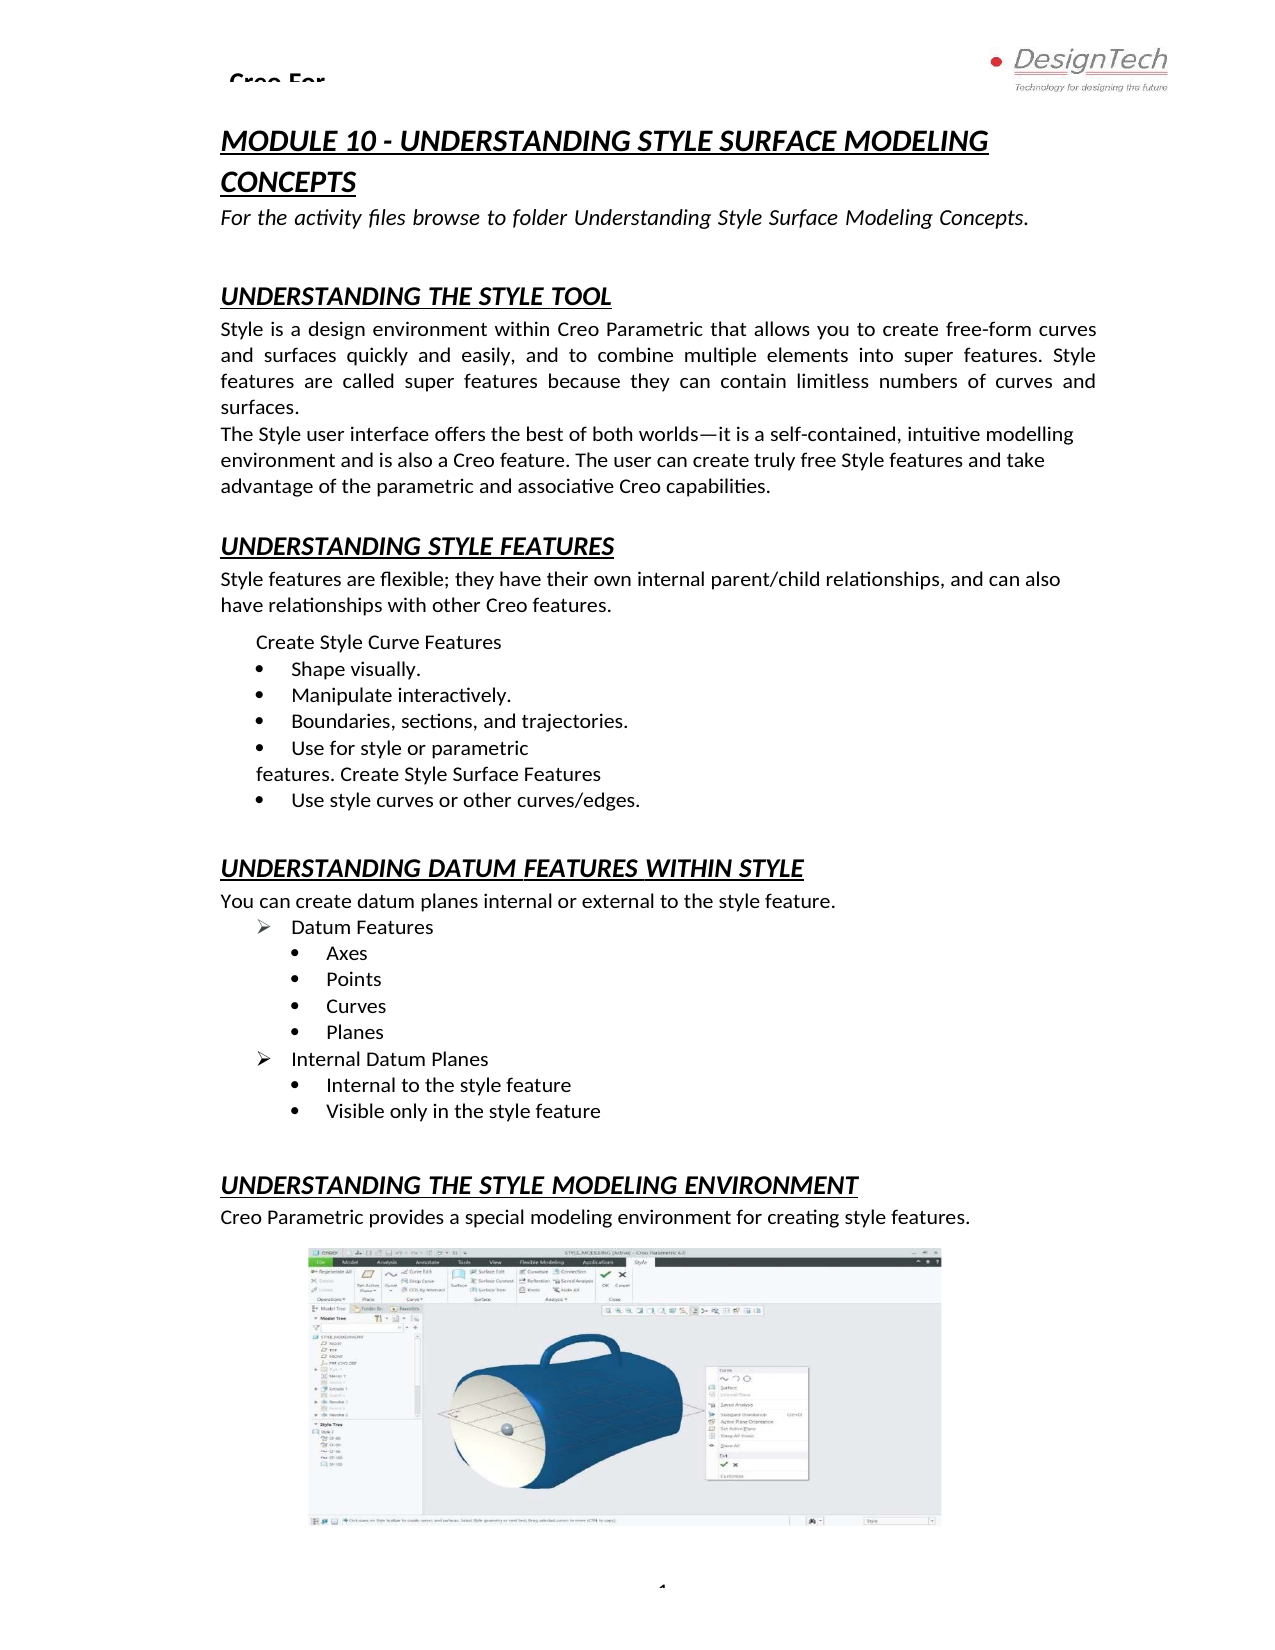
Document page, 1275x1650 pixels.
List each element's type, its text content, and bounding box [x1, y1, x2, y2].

list Planes [291, 1019, 1231, 1045]
list Shape visually. [256, 656, 1231, 681]
text The Style user interface offers the best of both worlds—it is a self-contained, intuitive modelling environment and is also a Creo feature. The user can create truly free Style features and take advantage of the parametric and associative Creo capabilities. [220, 421, 1100, 498]
subtitle UNDERSTANDING THE STYLE TOOL [220, 279, 1231, 312]
list Points [291, 967, 1231, 992]
list Visible only in the style feature [291, 1098, 1231, 1124]
text Style is a design environment within Creo Parametric that allows you to create free-form curves and surfaces quickly and easily, and to combine multiple elements into super features. Style features are called super features because they can contain limitless numbers of curves and surfaces. [220, 316, 1097, 420]
subtitle UNDERSTANDING THE STYLE MODELING ENVIRONMENT [220, 1168, 1231, 1201]
text You can create datum planes internal or external to the style feature. [220, 888, 1231, 913]
subtitle UNDERSTANDING DATUM FEATURES WITHIN STYLE [220, 851, 1231, 884]
list Internal to the style feature [291, 1072, 1231, 1097]
text Create Style Curve Features [256, 629, 1231, 655]
subtitle MODULE 10 - UNDERSTANDING STYLE SURFACE MODELING CONCEPTS [220, 121, 991, 200]
list Internal Datum Planes [256, 1046, 1231, 1071]
picture [990, 47, 1168, 92]
list Curves [291, 993, 1231, 1018]
subtitle UNDERSTANDING STYLE FEATURES [220, 529, 1231, 562]
list Axes [291, 940, 1231, 966]
list Manipulate interactively. [256, 682, 1231, 708]
list Use style curves or other curves/edges. [256, 787, 1231, 813]
picture [308, 1248, 942, 1526]
list Datum Features [256, 914, 1231, 939]
text Style features are flexible; they have their own internal parent/child relationships, and can also have relationships with other Creo features. [220, 566, 1100, 617]
text For the activity files browse to folder Understanding Style Surface Modeling Concepts. [220, 203, 1231, 231]
list Boundaries, sections, and trajectories. [256, 709, 1231, 734]
text Creo Parametric provides a special modeling environment for creating style features. [220, 1204, 1231, 1230]
list Use for style or parametric features. Create Style Surface Features [256, 735, 608, 786]
